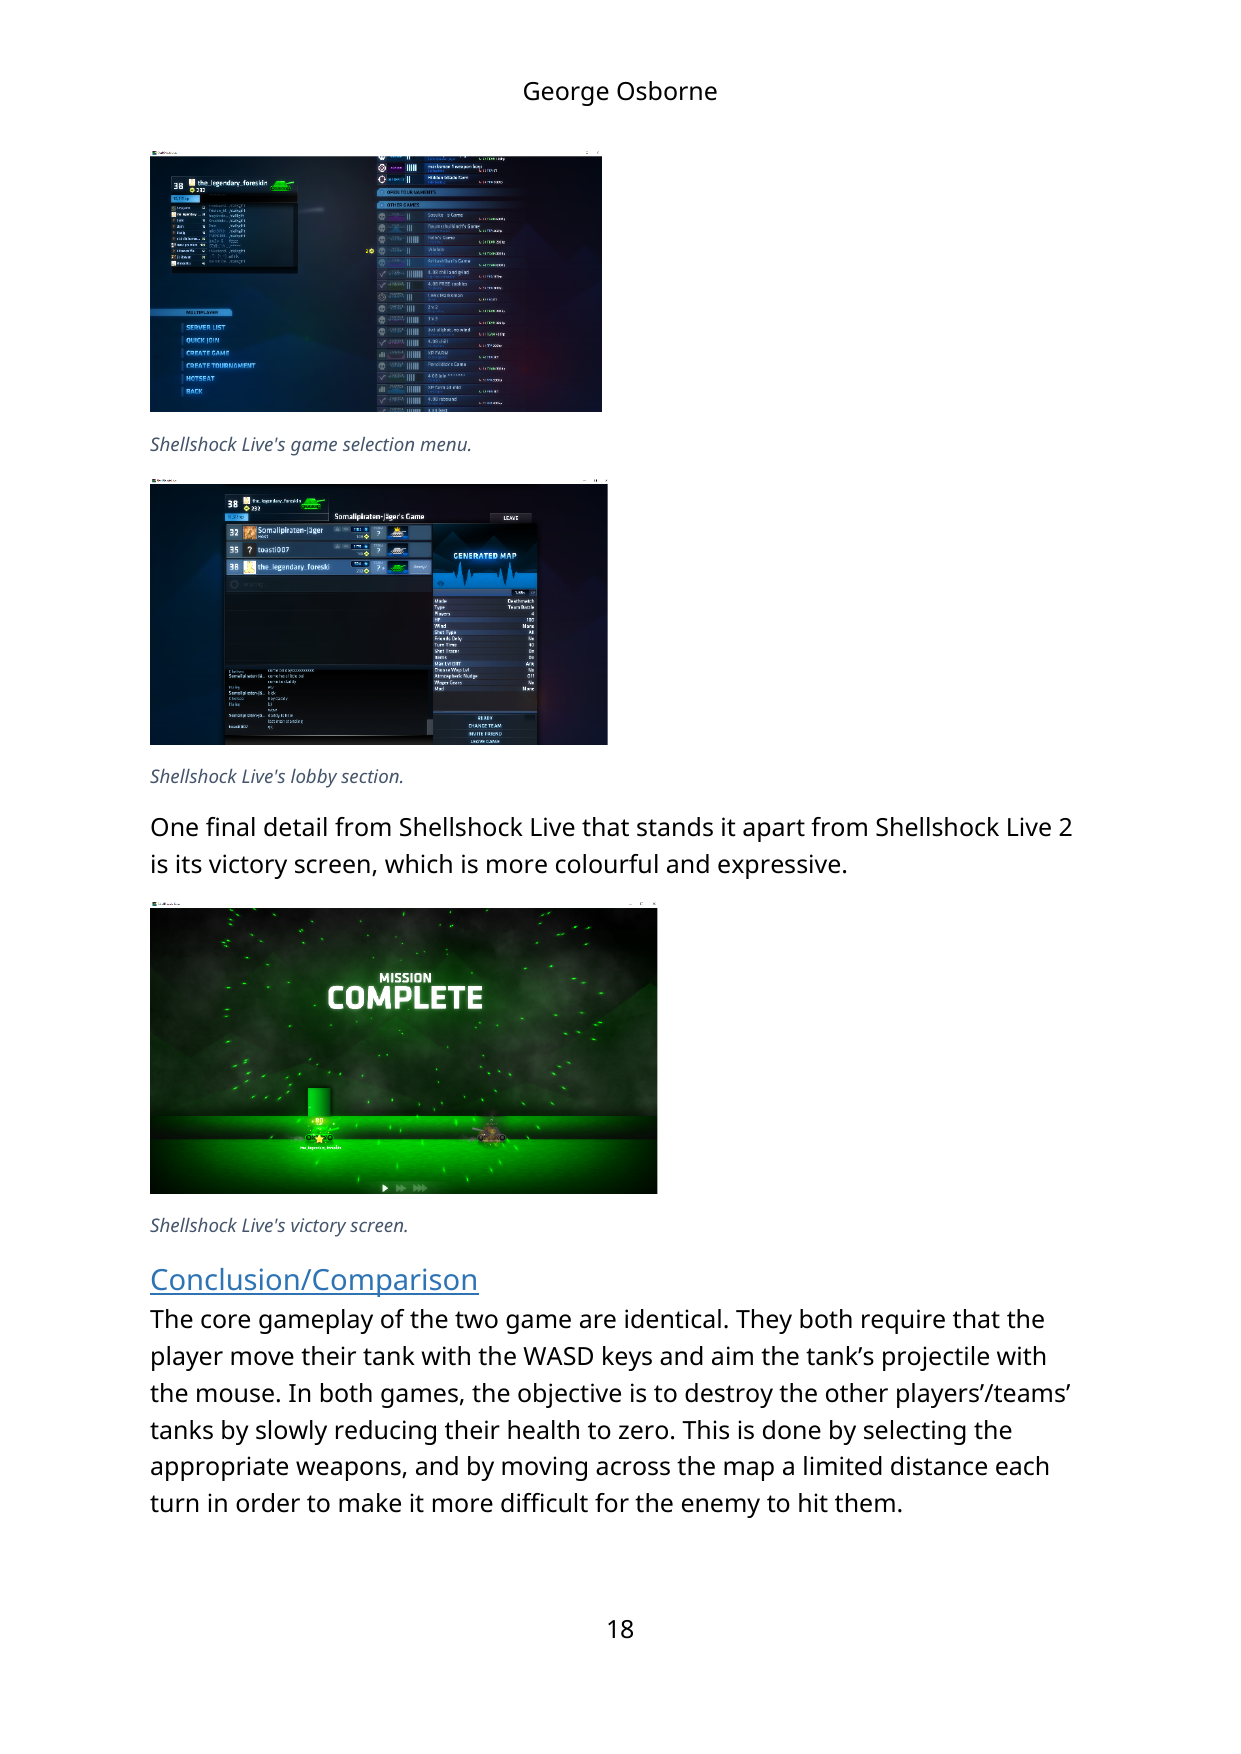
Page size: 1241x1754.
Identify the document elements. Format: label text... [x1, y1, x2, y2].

picture [150, 900, 658, 1194]
picture [150, 150, 602, 412]
subtitle Conclusion/Comparison [150, 1259, 1090, 1299]
text The core gameplay of the two game are identical. They both require that the player move their tank with the WASD keys and aim the tank’s projectile with the mouse. In both games, the objective is to destroy the other players’/teams’ tanks by slowly reducing their health to zero. This is done by selecting the appropriate weapons, and by moving across the map a limited distance each turn in order to make it more difficult for the enemy to hit them. [150, 1302, 1090, 1520]
text One final detail from Shellshock Live that stands it apart from Shellshock Live 2 is its victory screen, which is more colourful and expressive. [150, 810, 1090, 881]
text Shellshock Live's lobby section. [150, 764, 1090, 789]
text Shellshock Live's game selection menu. [150, 431, 1090, 457]
picture [150, 477, 608, 745]
text Shellshock Live's victory screen. [150, 1213, 1090, 1238]
